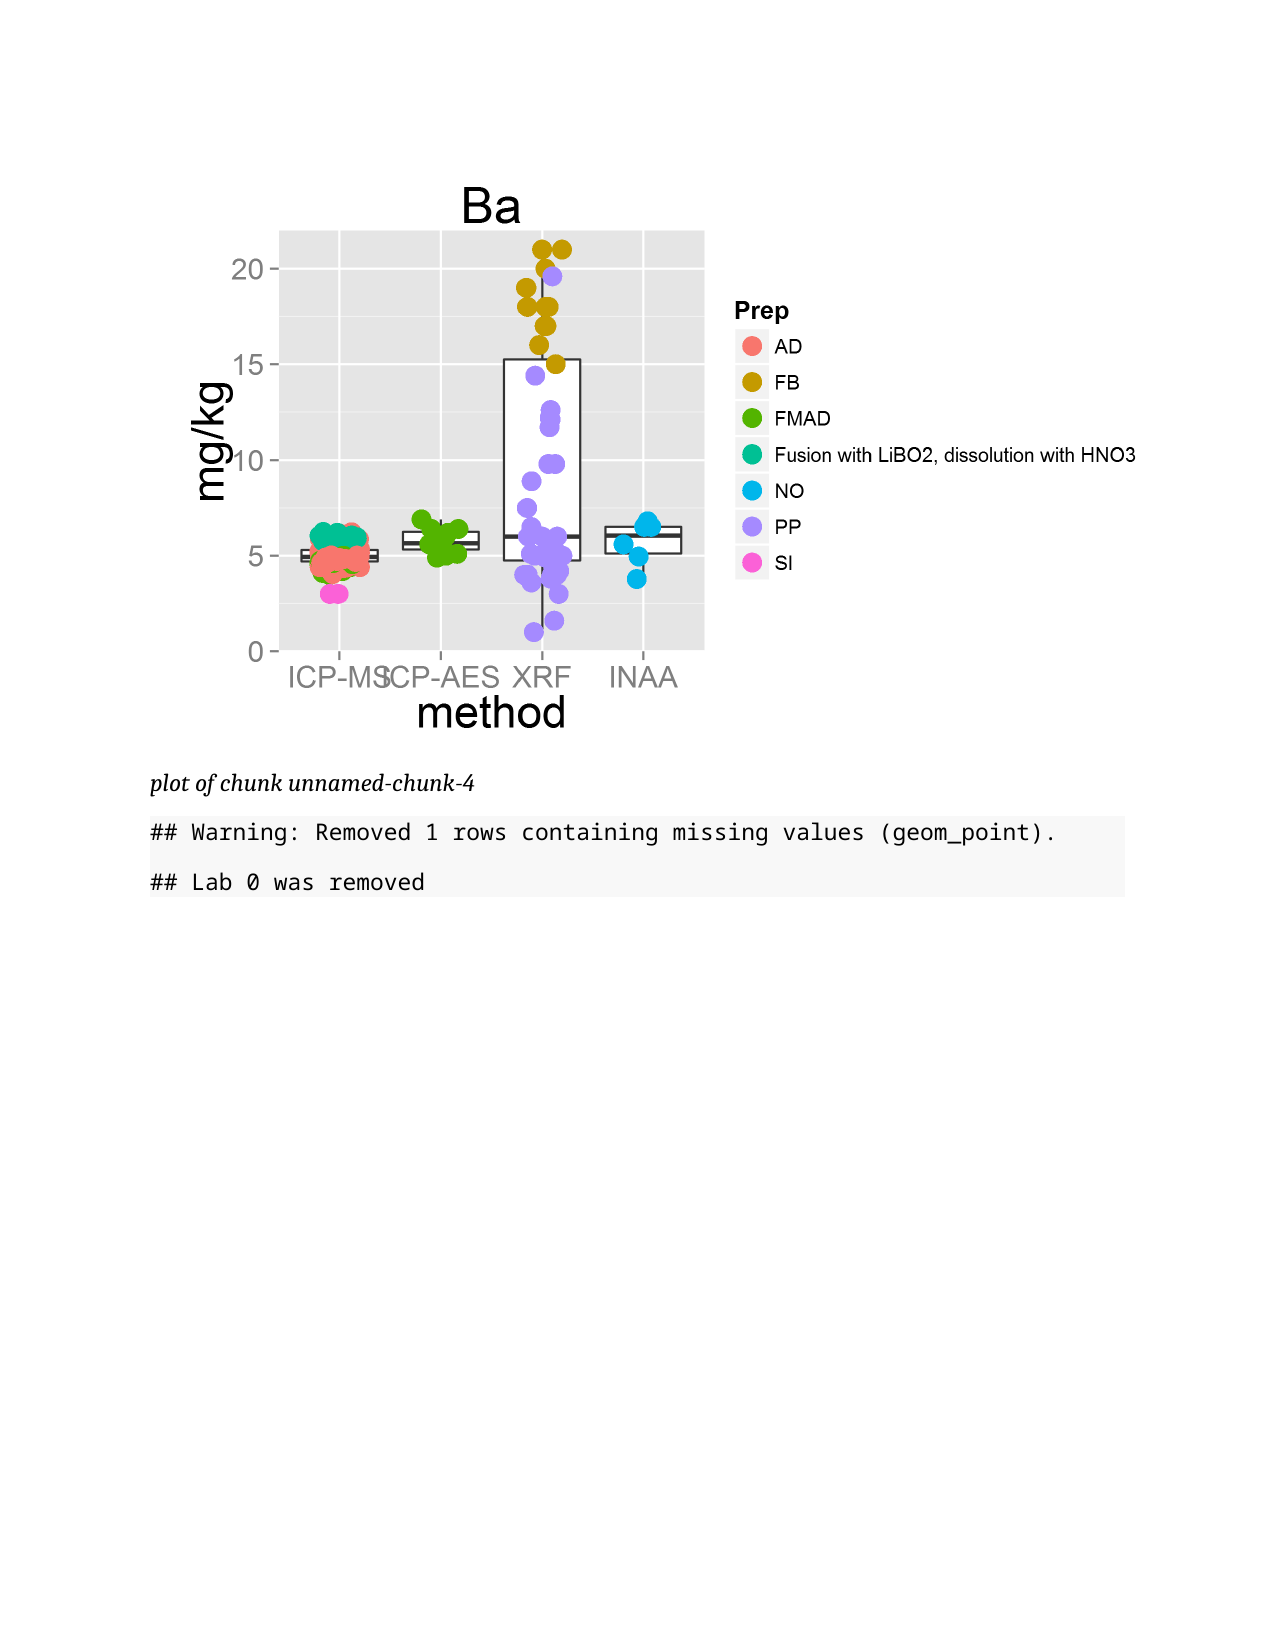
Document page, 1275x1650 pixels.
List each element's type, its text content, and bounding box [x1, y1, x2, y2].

text ## Warning: Removed 1 rows containing missing values (geom_point). [150, 816, 1125, 847]
picture [168, 150, 1221, 750]
text plot of chunk unnamed-chunk-4 [150, 769, 1125, 797]
text ## Lab 0 was removed [150, 866, 1125, 897]
